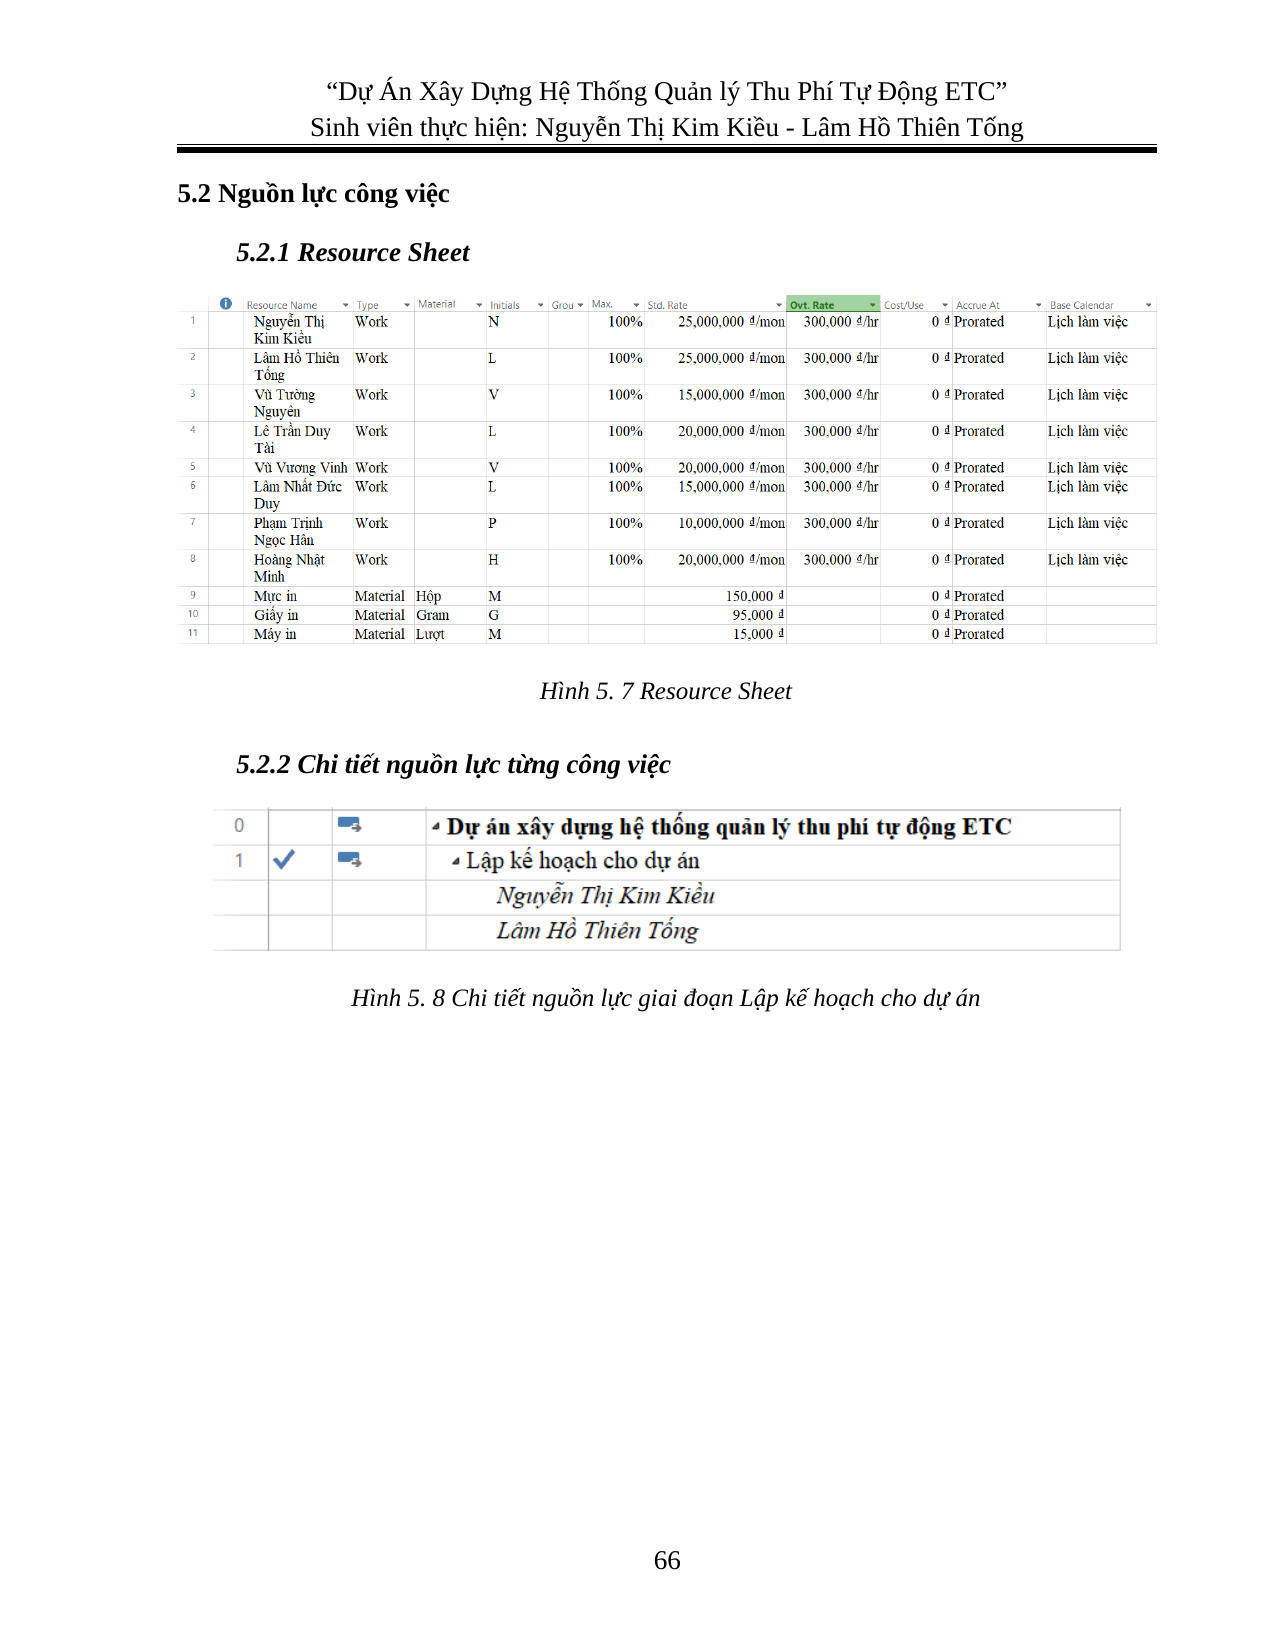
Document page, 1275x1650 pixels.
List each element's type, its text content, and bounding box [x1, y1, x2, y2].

text Hình 5. 7 Resource Sheet [177, 676, 1157, 704]
text Chi tiết nguồn lực từng công việc [236, 748, 1157, 779]
picture [177, 295, 1157, 644]
picture [213, 807, 1121, 951]
text Hình 5. 8 Chi tiết nguồn lực giai đoạn Lập kế hoạch cho dự án [177, 983, 1157, 1012]
text Nguồn lực công việc [177, 177, 1157, 208]
text Resource Sheet [236, 236, 1157, 267]
